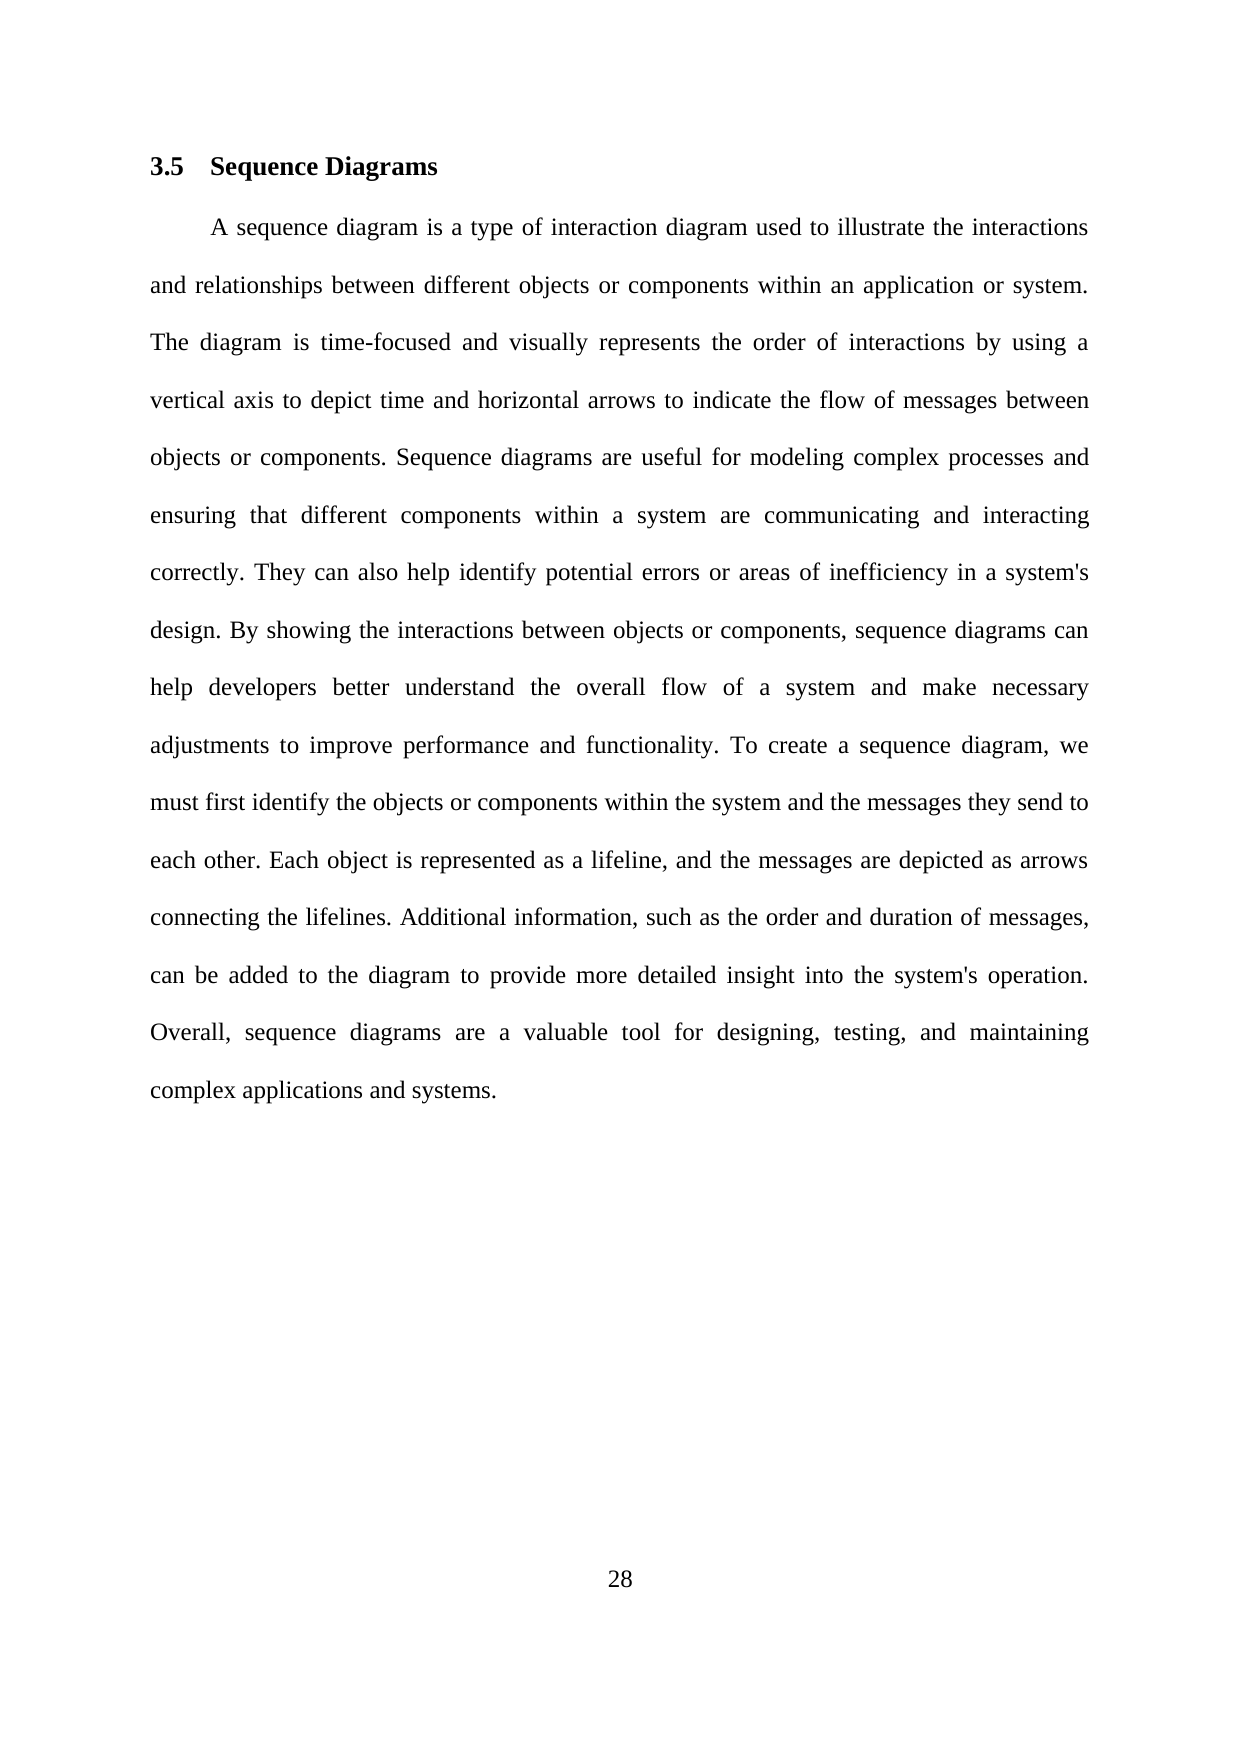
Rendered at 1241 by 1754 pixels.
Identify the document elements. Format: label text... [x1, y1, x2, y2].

text A sequence diagram is a type of interaction diagram used to illustrate the interactions and relationships between different objects or components within an application or system. The diagram is time-focused and visually represents the order of interactions by using a vertical axis to depict time and horizontal arrows to indicate the flow of messages between objects or components. Sequence diagrams are useful for modeling complex processes and ensuring that different components within a system are communicating and interacting correctly. They can also help identify potential errors or areas of inefficiency in a system's design. By showing the interactions between objects or components, sequence diagrams can help developers better understand the overall flow of a system and make necessary adjustments to improve performance and functionality. To create a sequence diagram, we must first identify the objects or components within the system and the messages they send to each other. Each object is represented as a lifeline, and the messages are depicted as arrows connecting the lifelines. Additional information, such as the order and duration of messages, can be added to the diagram to provide more detailed insight into the system's operation. Overall, sequence diagrams are a valuable tool for designing, testing, and maintaining complex applications and systems. [150, 212, 1090, 1103]
subtitle Sequence Diagrams [150, 150, 1090, 181]
